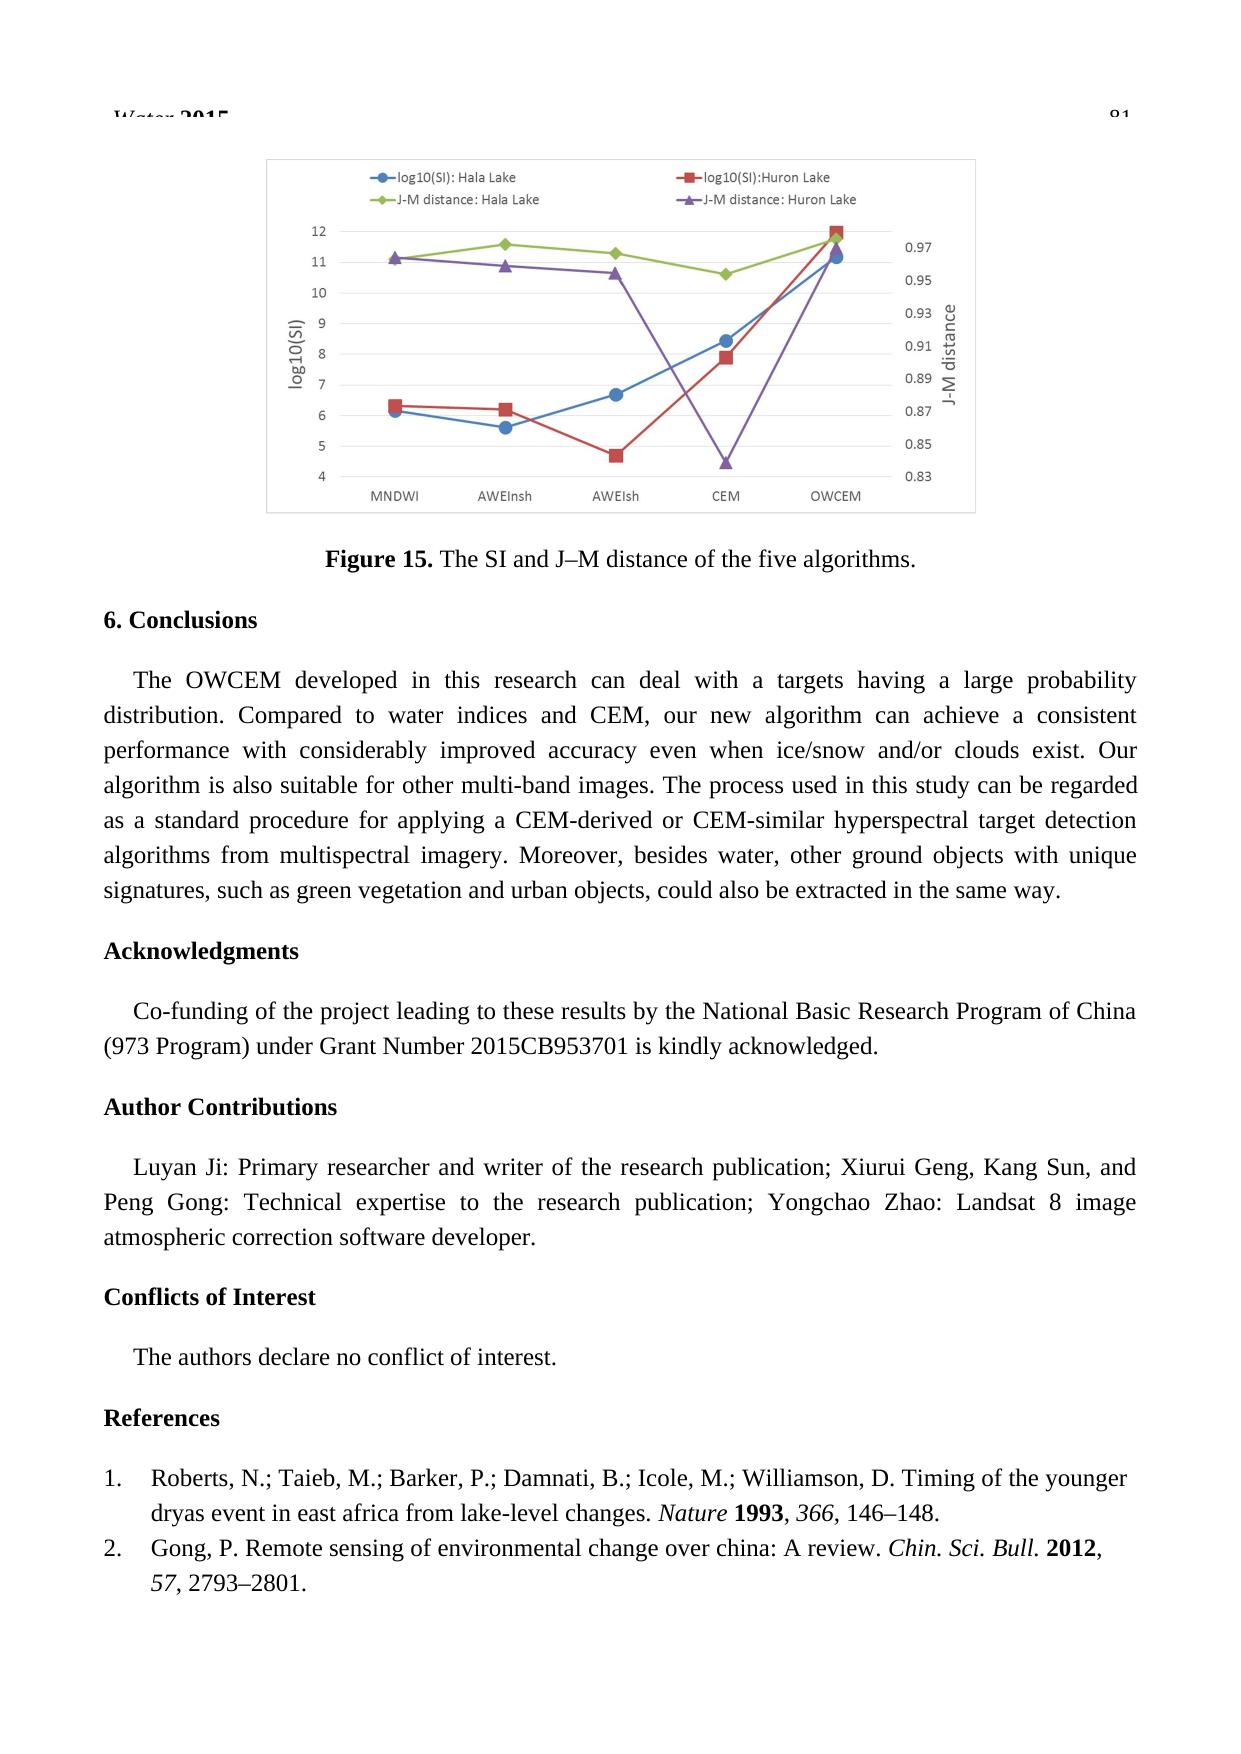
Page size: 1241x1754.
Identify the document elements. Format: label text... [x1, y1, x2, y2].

text Luyan Ji: Primary researcher and writer of the research publication; Xiurui Geng, Kang Sun, and Peng Gong: Technical expertise to the research publication; Yongchao Zhao: Landsat 8 image atmospheric correction software developer. [103, 1152, 1138, 1251]
subtitle Conflicts of Interest [103, 1282, 1155, 1311]
subtitle Acknowledgments [103, 936, 1155, 965]
subtitle Author Contributions [103, 1092, 1155, 1120]
picture [265, 158, 977, 514]
text The authors declare no conflict of interest. [133, 1342, 1155, 1371]
text The OWCEM developed in this research can deal with a targets having a large probability distribution. Compared to water indices and CEM, our new algorithm can achieve a consistent performance with considerably improved accuracy even when ice/snow and/or clouds exist. Our algorithm is also suitable for other multi-band images. The process used in this study can be regarded as a standard procedure for applying a CEM-derived or CEM-similar hyperspectral target detection algorithms from multispectral imagery. Moreover, besides water, other ground objects with unique signatures, such as green vegetation and urban objects, could also be extracted in the same way. [103, 665, 1138, 904]
list Gong, P. Remote sensing of environmental change over china: A review. Chin. Sci. Bull. 2012, 57, 2793–2801. [103, 1533, 1138, 1597]
text Co-funding of the project leading to these results by the National Basic Research Program of China (973 Program) under Grant Number 2015CB953701 is kindly acknowledged. [103, 996, 1138, 1060]
subtitle Conclusions [103, 605, 1155, 634]
text Figure 15. The SI and J–M distance of the five algorithms. [325, 544, 1155, 573]
subtitle References [103, 1403, 1155, 1432]
list Roberts, N.; Taieb, M.; Barker, P.; Damnati, B.; Icole, M.; Williamson, D. Timing of the younger dryas event in east africa from lake-level changes. Nature 1993, 366, 146–148. [103, 1463, 1138, 1527]
